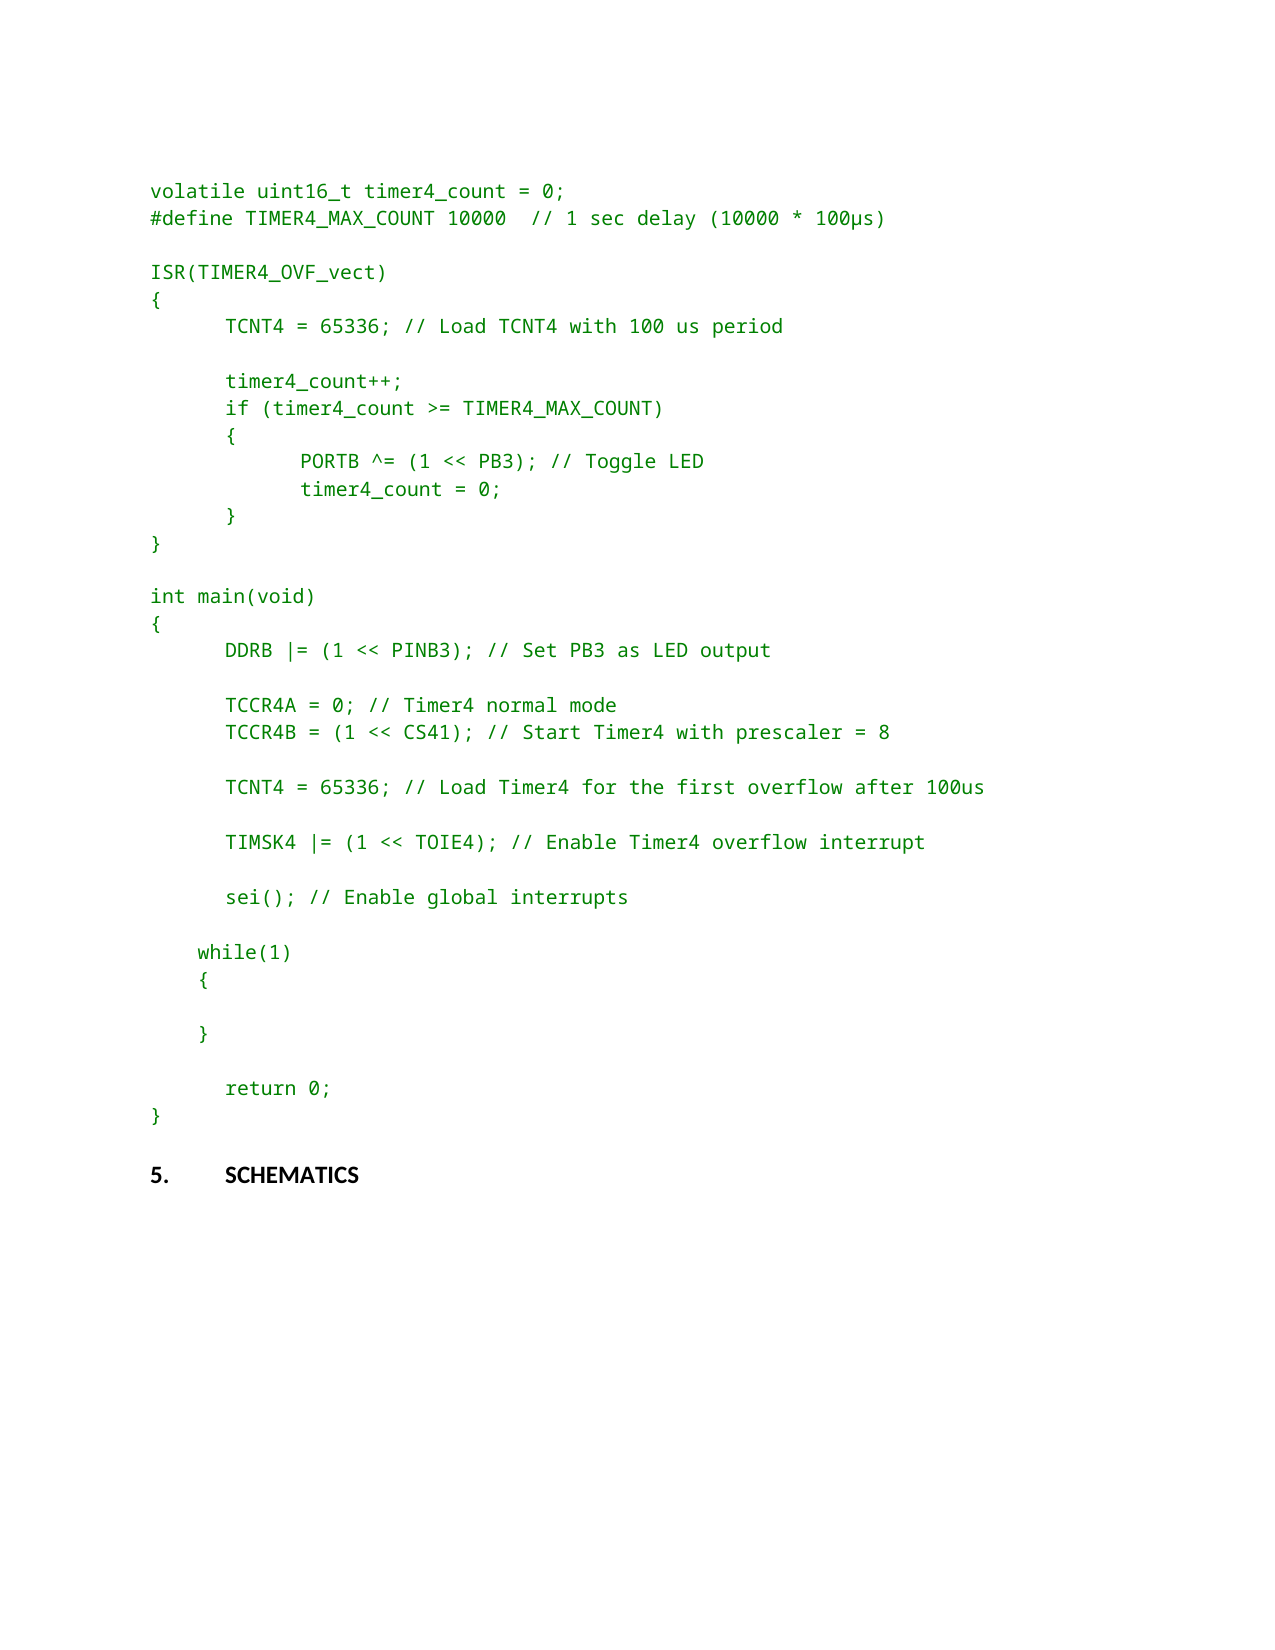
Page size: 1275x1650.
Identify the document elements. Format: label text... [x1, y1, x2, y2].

text { [150, 966, 1125, 993]
text return 0; [150, 1074, 1125, 1102]
text PORTB ^= (1 << PB3); // Toggle LED [150, 448, 1125, 475]
list SCHEMATICS [150, 1159, 1125, 1189]
text TCCR4A = 0; // Timer4 normal mode [150, 692, 1125, 719]
text if (timer4_count >= TIMER4_MAX_COUNT) [150, 394, 1125, 421]
text while(1) [150, 939, 1125, 966]
text ISR(TIMER4_OVF_vect) [150, 258, 1125, 285]
text sei(); // Enable global interrupts [150, 884, 1125, 911]
text DDRB |= (1 << PINB3); // Set PB3 as LED output [150, 637, 1125, 664]
text } [150, 502, 1125, 529]
text int main(void) [150, 583, 1125, 610]
text } [150, 1102, 1125, 1128]
text TCNT4 = 65336; // Load Timer4 for the first overflow after 100us [150, 774, 1125, 801]
text TIMSK4 |= (1 << TOIE4); // Enable Timer4 overflow interrupt [150, 829, 1125, 856]
text timer4_count++; [150, 367, 1125, 394]
text } [150, 529, 1125, 556]
text } [150, 1019, 1125, 1047]
text { [150, 610, 1125, 637]
text TCNT4 = 65336; // Load TCNT4 with 100 us period [150, 312, 1125, 339]
text TCCR4B = (1 << CS41); // Start Timer4 with prescaler = 8 [150, 719, 1125, 746]
text { [150, 285, 1125, 312]
text { [150, 421, 1125, 448]
text #define TIMER4_MAX_COUNT 10000 // 1 sec delay (10000 * 100µs) [150, 204, 1125, 231]
text timer4_count = 0; [150, 475, 1125, 502]
text volatile uint16_t timer4_count = 0; [150, 177, 1125, 204]
